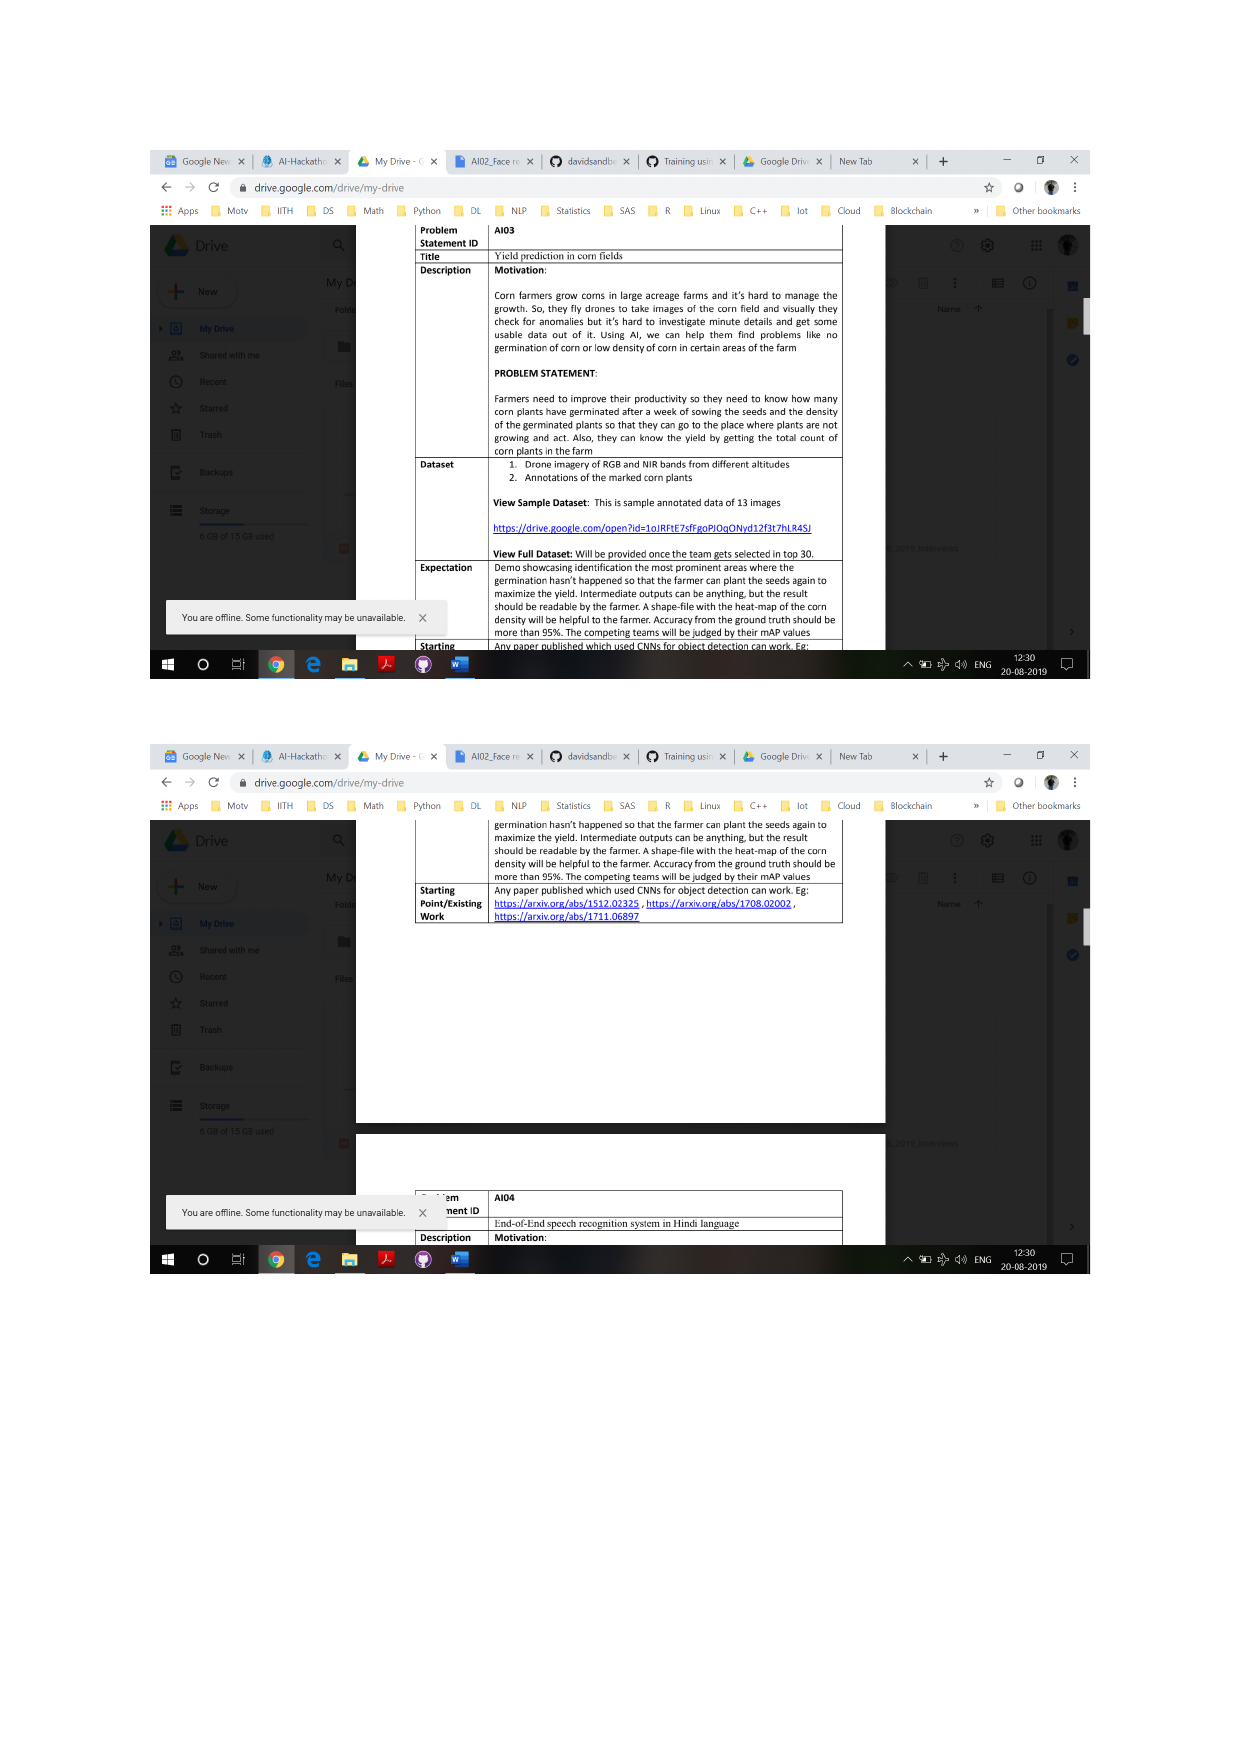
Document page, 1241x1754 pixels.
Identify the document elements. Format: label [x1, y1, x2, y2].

picture [150, 150, 1091, 679]
picture [150, 744, 1091, 1274]
